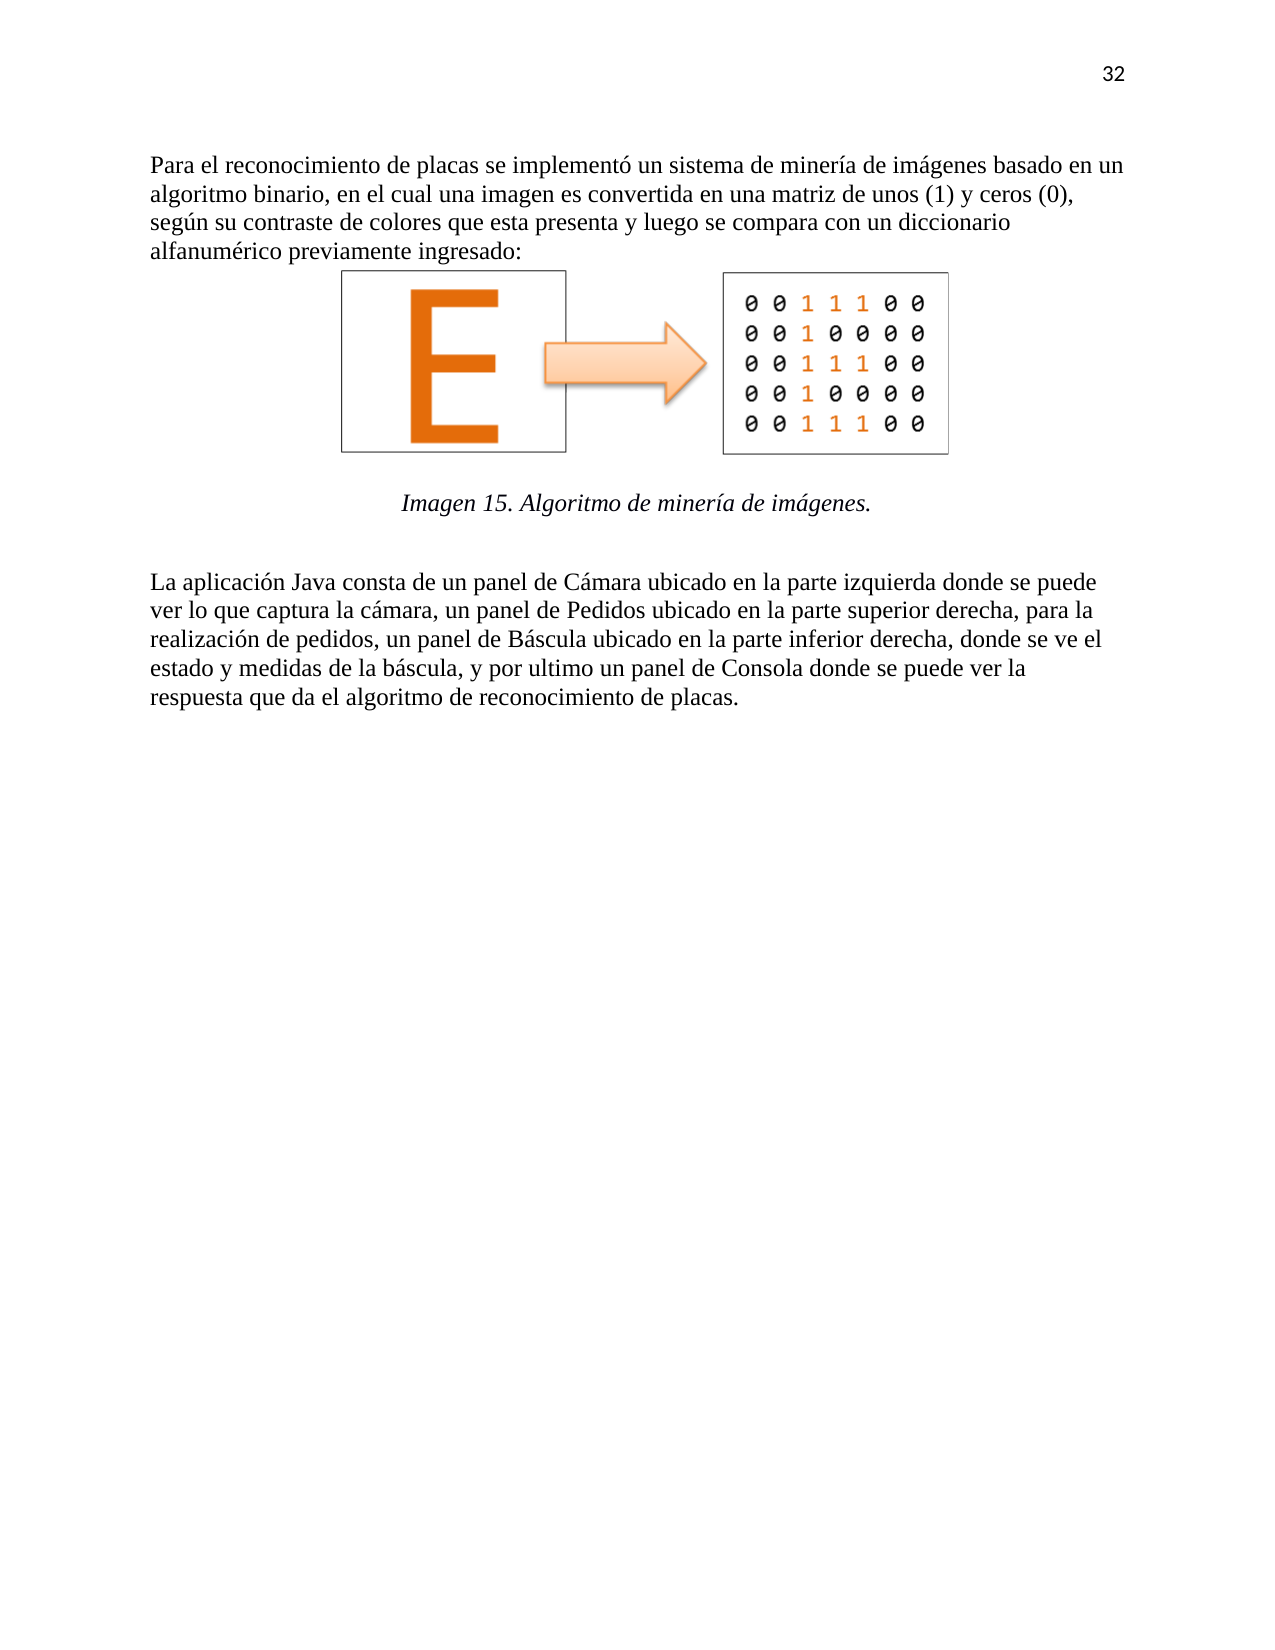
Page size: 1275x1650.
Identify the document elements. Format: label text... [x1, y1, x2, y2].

text La aplicación Java consta de un panel de Cámara ubicado en la parte izquierda donde se puede ver lo que captura la cámara, un panel de Pedidos ubicado en la parte superior derecha, para la realización de pedidos, un panel de Báscula ubicado en la parte inferior derecha, donde se ve el estado y medidas de la báscula, y por ultimo un panel de Consola donde se puede ver la respuesta que da el algoritmo de reconocimiento de placas. [150, 567, 1125, 711]
picture [326, 265, 949, 489]
text Imagen 15. Algoritmo de minería de imágenes. [150, 488, 1125, 517]
text Para el reconocimiento de placas se implementó un sistema de minería de imágenes basado en un algoritmo binario, en el cual una imagen es convertida en una matriz de unos (1) y ceros (0), según su contraste de colores que esta presenta y luego se compara con un diccionario alfanumérico previamente ingresado: [150, 150, 1125, 265]
